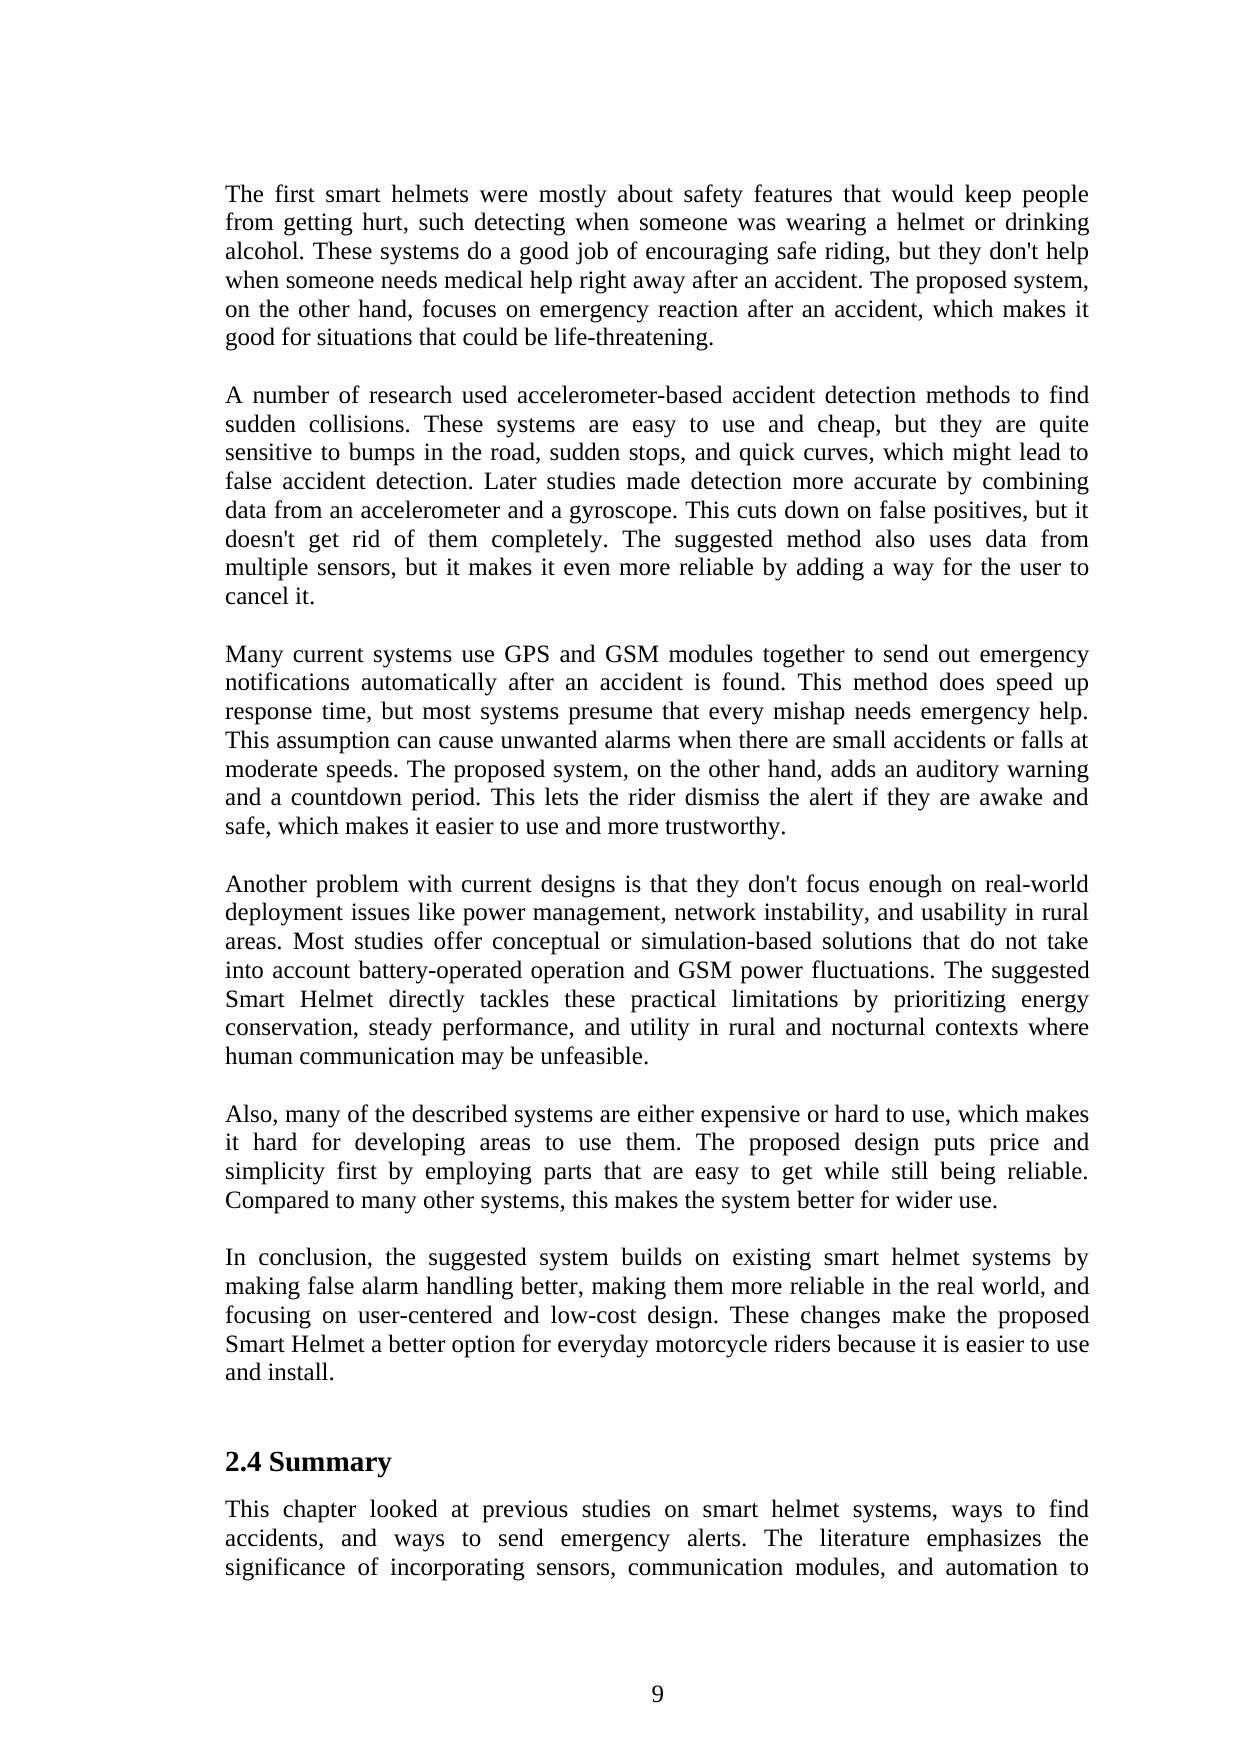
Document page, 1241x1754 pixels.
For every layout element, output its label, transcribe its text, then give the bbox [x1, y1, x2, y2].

subtitle 2.4 Summary [225, 1444, 1090, 1477]
text Also, many of the described systems are either expensive or hard to use, which makes it hard for developing areas to use them. The proposed design puts price and simplicity first by employing parts that are easy to get while still being reliable. Compared to many other systems, this makes the system better for wider use. [225, 1070, 1090, 1214]
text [225, 1494, 1090, 1580]
text A number of research used accelerometer-based accident detection methods to find sudden collisions. These systems are easy to use and cheap, but they are quite sensitive to bumps in the road, sudden stops, and quick curves, which might lead to false accident detection. Later studies made detection more accurate by combining data from an accelerometer and a gyroscope. This cuts down on false positives, but it doesn't get rid of them completely. The suggested method also uses data from multiple sensors, but it makes it even more reliable by adding a way for the user to cancel it. [225, 351, 1090, 610]
text In conclusion, the suggested system builds on existing smart helmet systems by making false alarm handling better, making them more reliable in the real world, and focusing on user-centered and low-cost design. These changes make the proposed Smart Helmet a better option for everyday motorcycle riders because it is easier to use and install. [225, 1214, 1090, 1386]
text Many current systems use GPS and GSM modules together to send out emergency notifications automatically after an accident is found. This method does speed up response time, but most systems presume that every mishap needs emergency help. This assumption can cause unwanted alarms when there are small accidents or falls at moderate speeds. The proposed system, on the other hand, adds an auditory warning and a countdown period. This lets the rider dismiss the alert if they are awake and safe, which makes it easier to use and more trustworthy. [225, 610, 1090, 840]
text The first smart helmets were mostly about safety features that would keep people from getting hurt, such detecting when someone was wearing a helmet or drinking alcohol. These systems do a good job of encouraging safe riding, but they don't help when someone needs medical help right away after an accident. The proposed system, on the other hand, focuses on emergency reaction after an accident, which makes it good for situations that could be life-threatening. [225, 150, 1090, 351]
text Another problem with current designs is that they don't focus enough on real-world deployment issues like power management, network instability, and usability in rural areas. Most studies offer conceptual or simulation-based solutions that do not take into account battery-operated operation and GSM power fluctuations. The suggested Smart Helmet directly tackles these practical limitations by prioritizing energy conservation, steady performance, and utility in rural and nocturnal contexts where human communication may be unfeasible. [225, 840, 1090, 1070]
